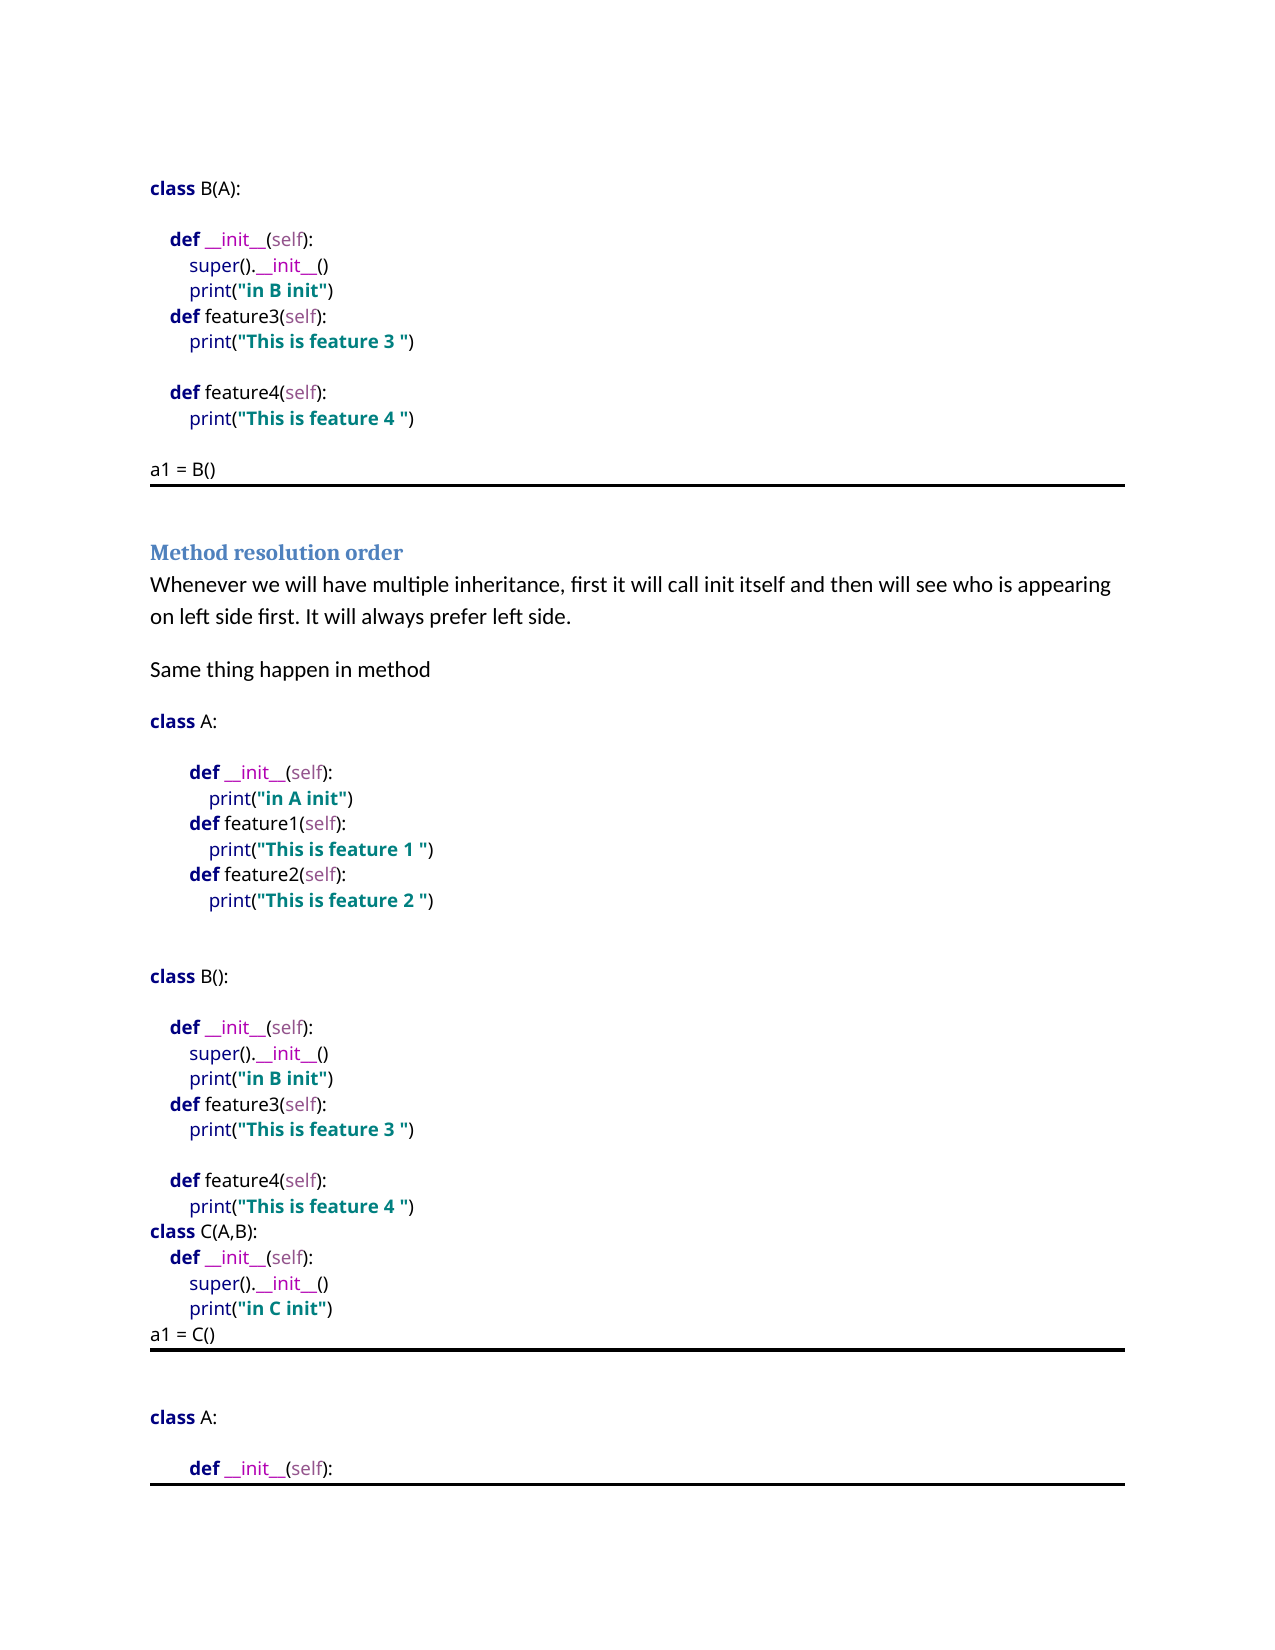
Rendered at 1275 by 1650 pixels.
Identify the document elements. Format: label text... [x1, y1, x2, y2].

text Whenever we will have multiple inheritance, first it will call init itself and then will see who is appearing on left side first. It will always prefer left side. [150, 570, 1125, 630]
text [150, 1405, 1125, 1483]
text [150, 150, 1125, 484]
text class A: def __init__(self): print("in A init") def feature1(self): print("This is feature 1 ") def feature2(self): print("This is feature 2 ") class B(): def __init__(self): super().__init__() print("in B init") def feature3(self): print("This is feature 3 ") def feature4(self): print("This is feature 4 ") class C(A,B): def __init__(self): super().__init__() print("in C init") a1 = C() [150, 708, 1125, 1348]
subtitle Method resolution order [150, 540, 1125, 566]
text Same thing happen in method [150, 655, 1125, 683]
